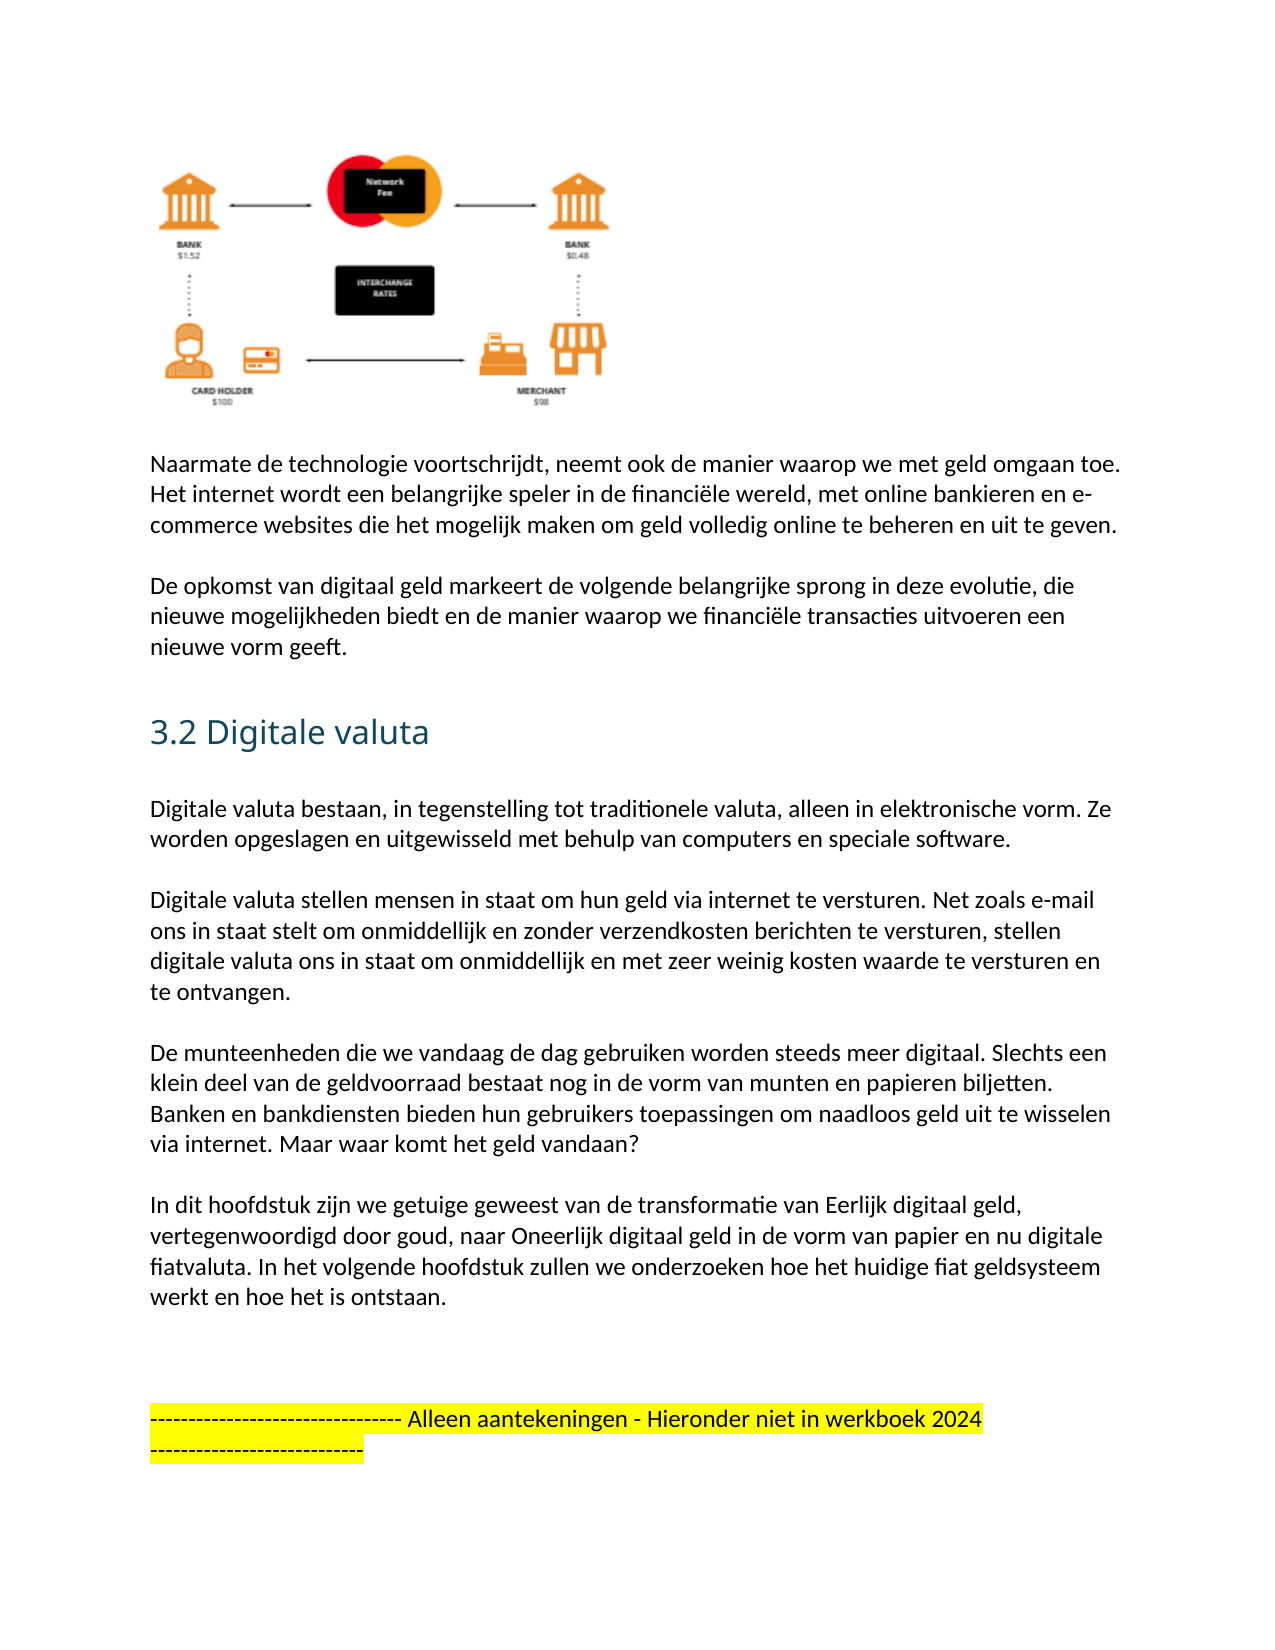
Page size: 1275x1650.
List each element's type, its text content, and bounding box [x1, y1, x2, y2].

text --------------------------------- Alleen aantekeningen - Hieronder niet in werkboek 2024 ---------------------------- [364, 1403, 1125, 1464]
picture [150, 150, 630, 418]
text Digitale valuta bestaan, in tegenstelling tot traditionele valuta, alleen in elektronische vorm. Ze worden opgeslagen en uitgewisseld met behulp van computers en speciale software. [150, 793, 1125, 854]
text Naarmate de technologie voortschrijdt, neemt ook de manier waarop we met geld omgaan toe. Het internet wordt een belangrijke speler in de financiële wereld, met online bankieren en e-commerce websites die het mogelijk maken om geld volledig online te beheren en uit te geven. [150, 448, 1125, 539]
text In dit hoofdstuk zijn we getuige geweest van de transformatie van Eerlijk digitaal geld, vertegenwoordigd door goud, naar Oneerlijk digitaal geld in de vorm van papier en nu digitale fiatvaluta. In het volgende hoofdstuk zullen we onderzoeken hoe het huidige fiat geldsysteem werkt en hoe het is ontstaan. [150, 1189, 1125, 1312]
subtitle 3.2 Digitale valuta [150, 708, 1125, 754]
text De munteenheden die we vandaag de dag gebruiken worden steeds meer digitaal. Slechts een klein deel van de geldvoorraad bestaat nog in de vorm van munten en papieren biljetten. Banken en bankdiensten bieden hun gebruikers toepassingen om naadloos geld uit te wisselen via internet. Maar waar komt het geld vandaan? [150, 1037, 1125, 1159]
text De opkomst van digitaal geld markeert de volgende belangrijke sprong in deze evolutie, die nieuwe mogelijkheden biedt en de manier waarop we financiële transacties uitvoeren een nieuwe vorm geeft. [150, 570, 1125, 661]
text Digitale valuta stellen mensen in staat om hun geld via internet te versturen. Net zoals e-mail ons in staat stelt om onmiddellijk en zonder verzendkosten berichten te versturen, stellen digitale valuta ons in staat om onmiddellijk en met zeer weinig kosten waarde te versturen en te ontvangen. [150, 884, 1125, 1006]
